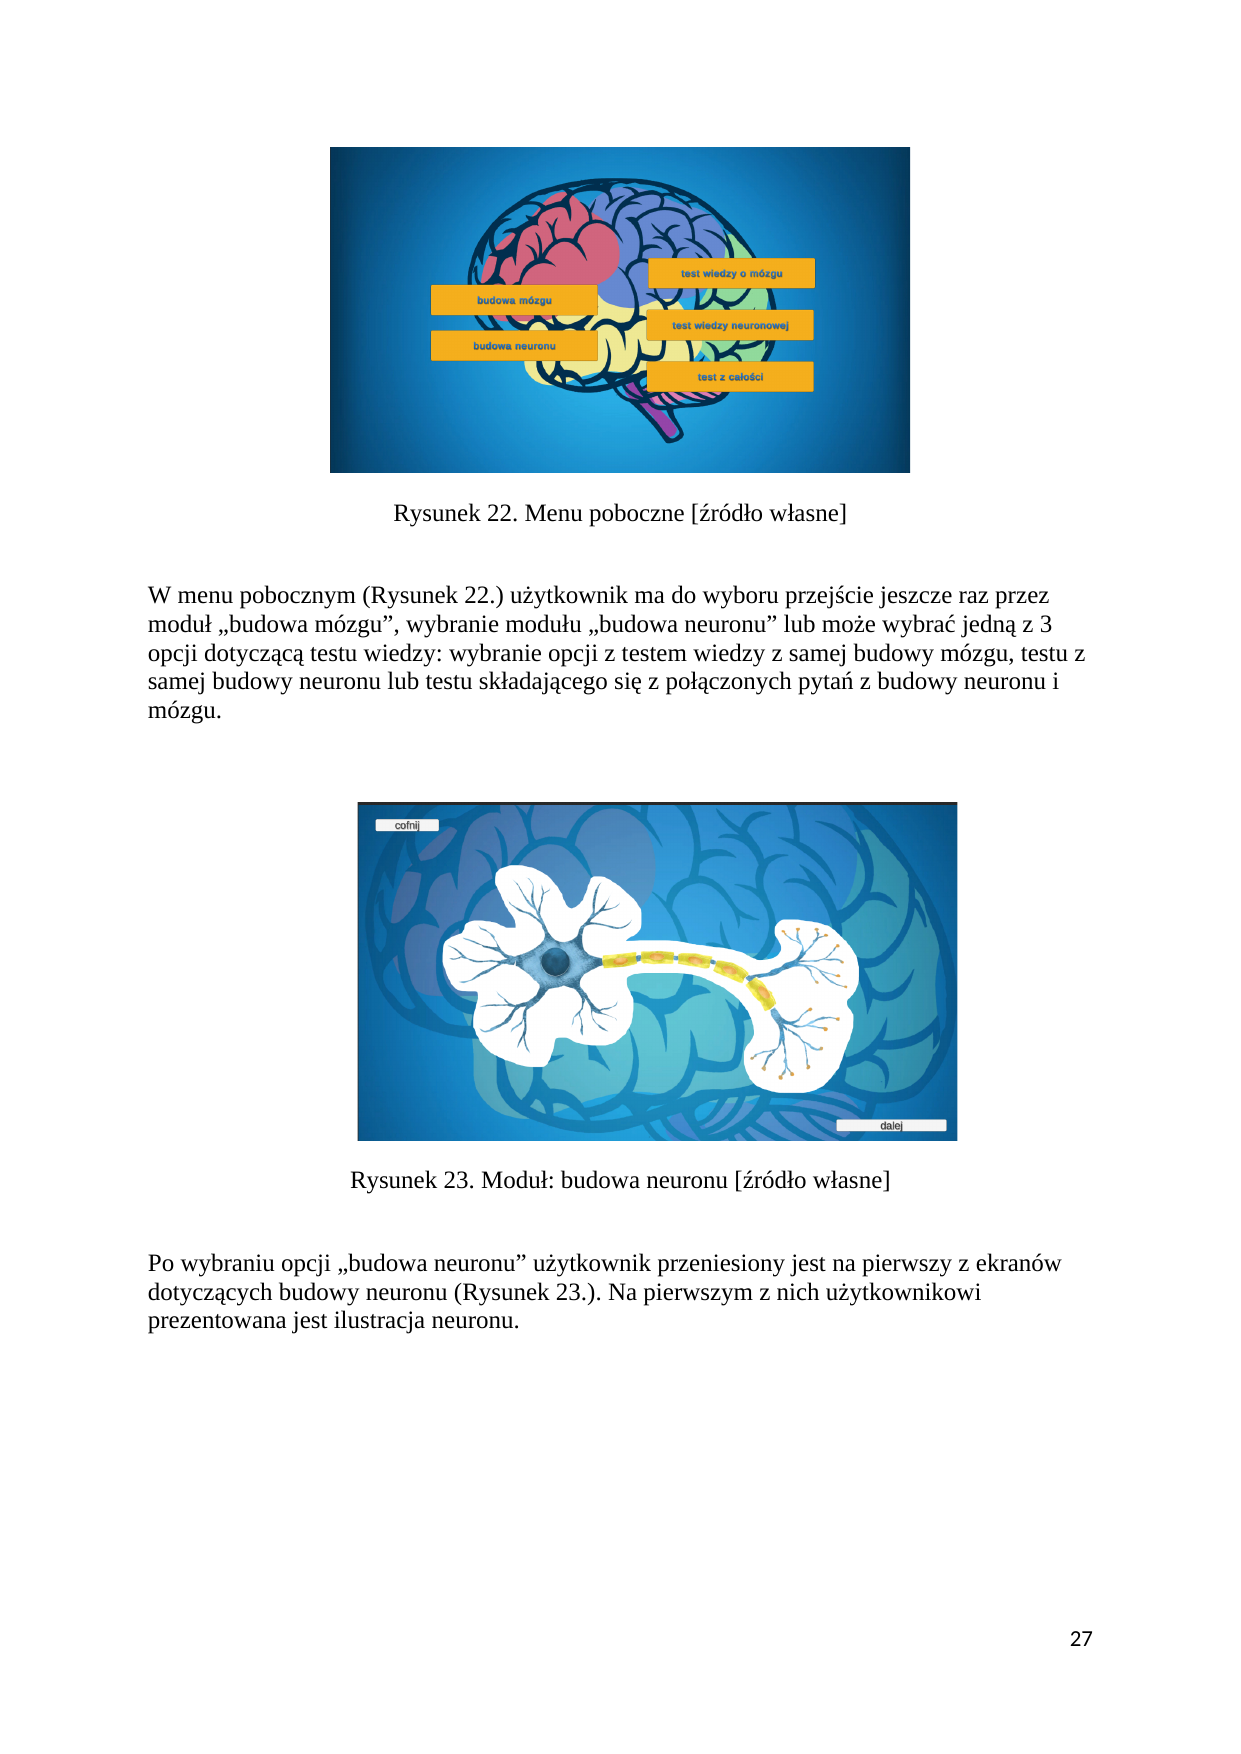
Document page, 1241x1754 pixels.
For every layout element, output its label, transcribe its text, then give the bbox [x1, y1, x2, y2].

text W menu pobocznym (Rysunek 22.) użytkownik ma do wyboru przejście jeszcze raz przez moduł „budowa mózgu”, wybranie modułu „budowa neuronu” lub może wybrać jedną z 3 opcji dotyczącą testu wiedzy: wybranie opcji z testem wiedzy z samej budowy mózgu, testu z samej budowy neuronu lub testu składającego się z połączonych pytań z budowy neuronu i mózgu. [148, 580, 1093, 724]
text Rysunek 22. Menu poboczne [źródło własne] [148, 498, 1093, 526]
text Rysunek 23. Moduł: budowa neuronu [źródło własne] [148, 1166, 1093, 1194]
text Po wybraniu opcji „budowa neuronu” użytkownik przeniesiony jest na pierwszy z ekranów dotyczących budowy neuronu (Rysunek 23.). Na pierwszym z nich użytkownikowi prezentowana jest ilustracja neuronu. [148, 1248, 1093, 1334]
picture [330, 147, 911, 473]
picture [357, 802, 958, 1141]
